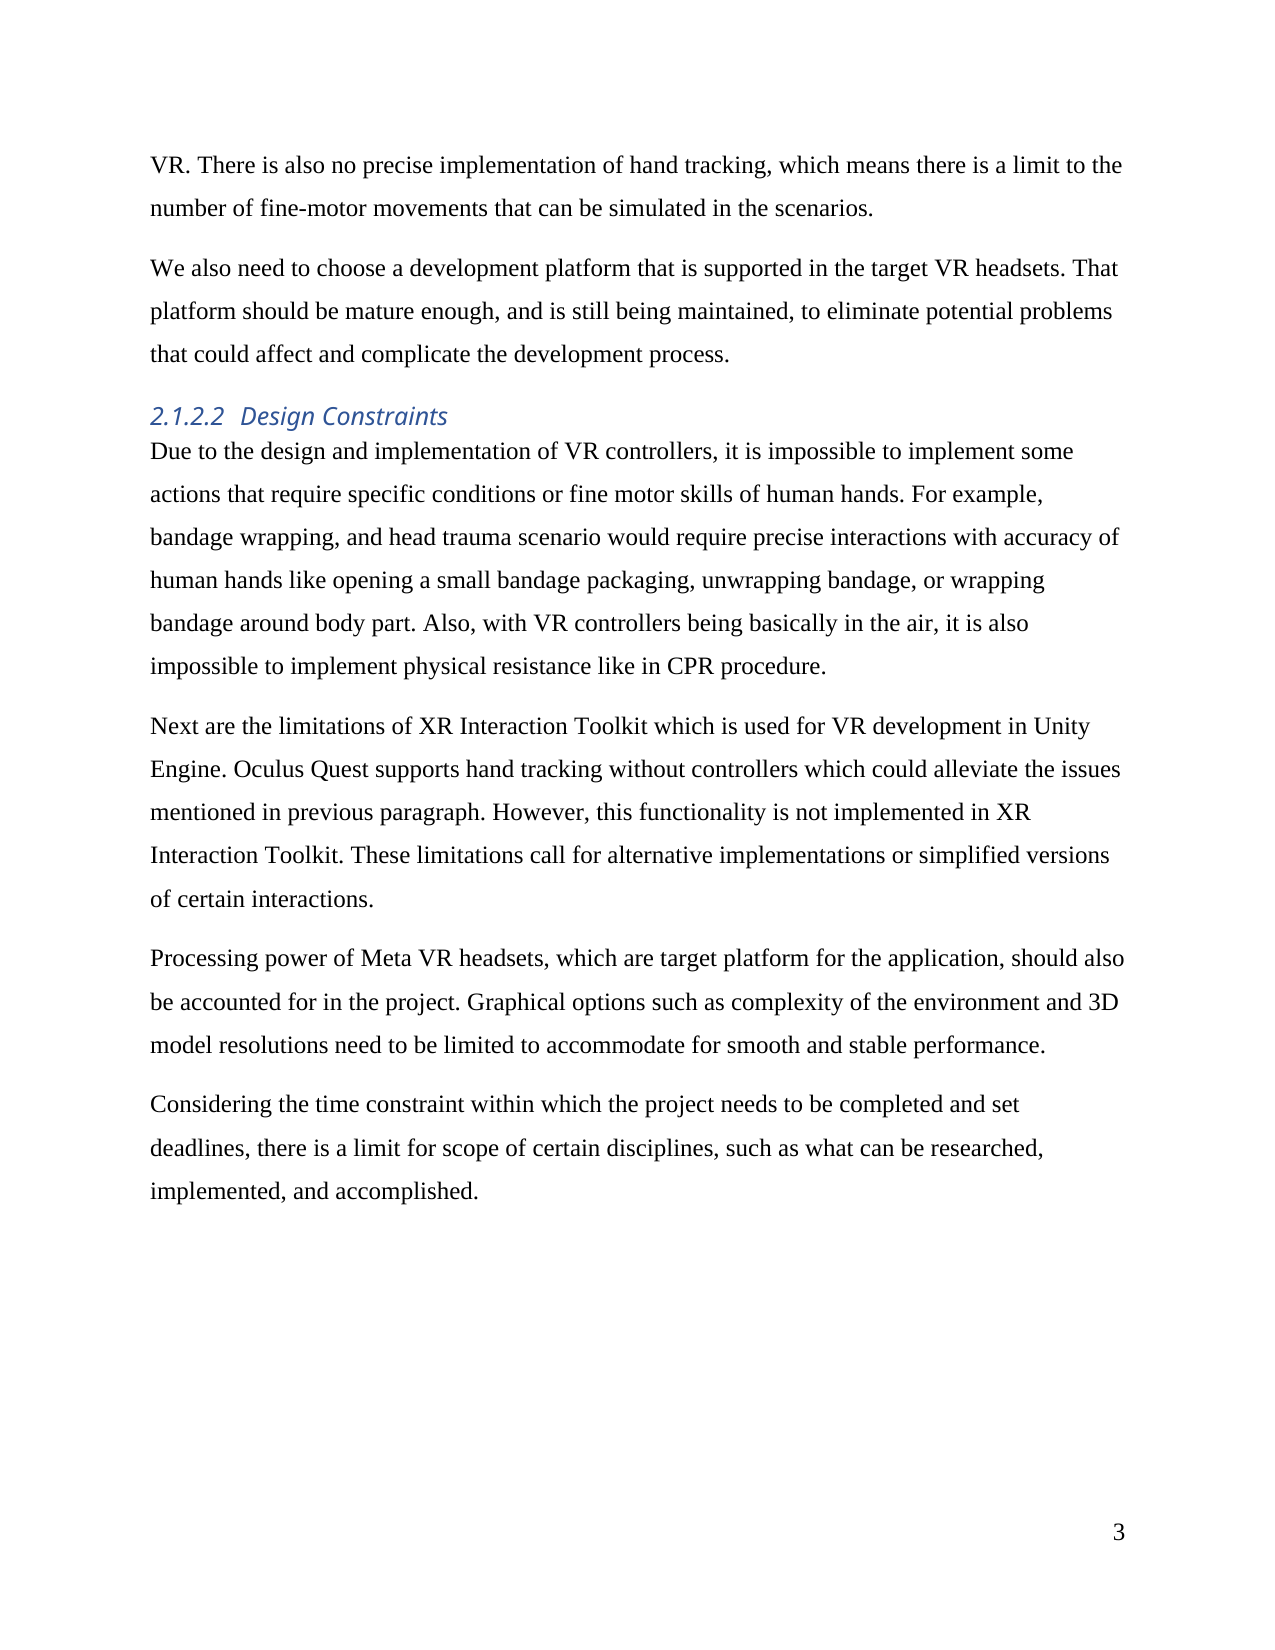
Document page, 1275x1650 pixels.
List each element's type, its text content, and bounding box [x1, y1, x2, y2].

text We also need to choose a development platform that is supported in the target VR headsets. That platform should be mature enough, and is still being maintained, to eliminate potential problems that could affect and complicate the development process. [150, 253, 1125, 368]
text Processing power of Meta VR headsets, which are target platform for the application, should also be accounted for in the project. Graphical options such as complexity of the environment and 3D model resolutions need to be limited to accommodate for smooth and stable performance. [150, 943, 1125, 1058]
subtitle Design Constraints [150, 399, 1125, 433]
text Due to the design and implementation of VR controllers, it is impossible to implement some actions that require specific conditions or fine motor skills of human hands. For example, bandage wrapping, and head trauma scenario would require precise interactions with accuracy of human hands like opening a small bandage packaging, unwrapping bandage, or wrapping bandage around body part. Also, with VR controllers being basically in the air, it is also impossible to implement physical resistance like in CPR procedure. [150, 436, 1125, 680]
text Next are the limitations of XR Interaction Toolkit which is used for VR development in Unity Engine. Oculus Quest supports hand tracking without controllers which could alleviate the issues mentioned in previous paragraph. However, this functionality is not implemented in XR Interaction Toolkit. These limitations call for alternative implementations or simplified versions of certain interactions. [150, 711, 1125, 912]
text Considering the time constraint within which the project needs to be completed and set deadlines, there is a limit for scope of certain disciplines, such as what can be researched, implemented, and accomplished. [150, 1089, 1125, 1204]
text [150, 150, 1125, 222]
